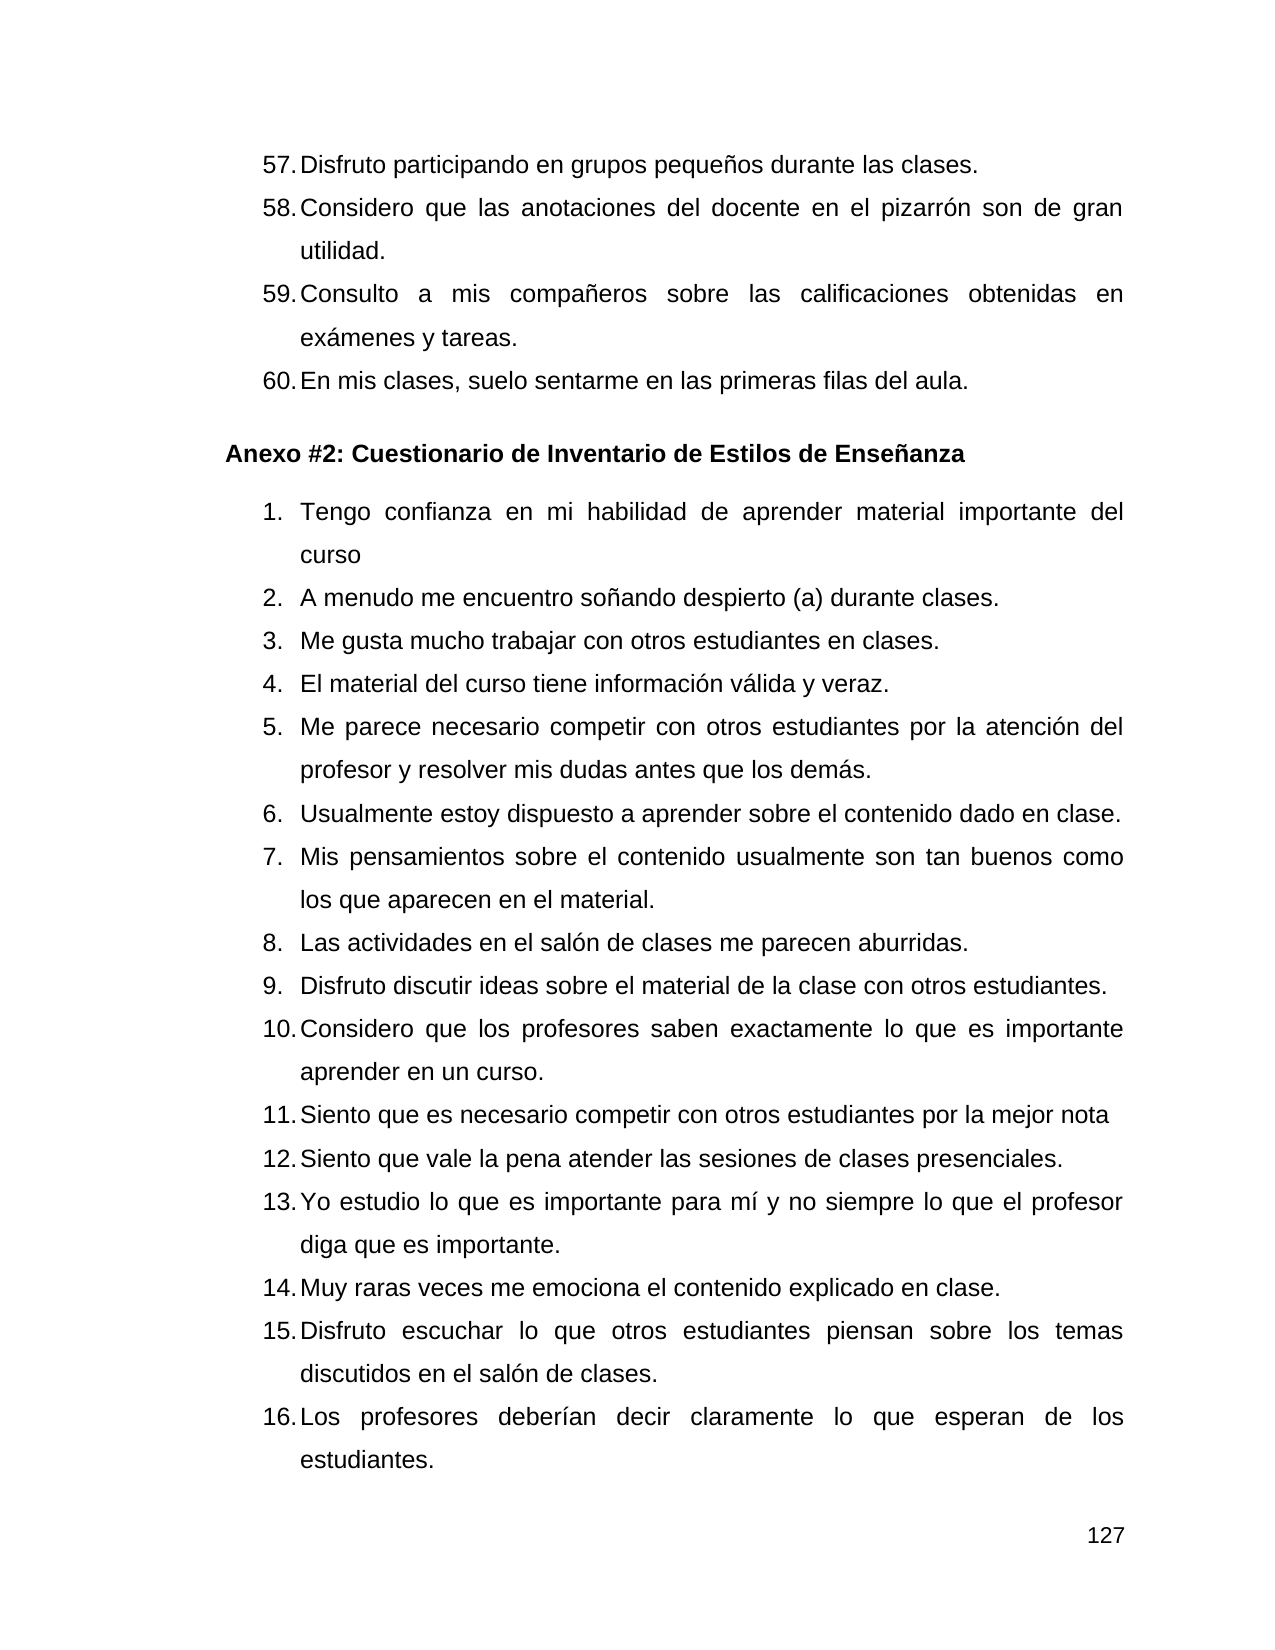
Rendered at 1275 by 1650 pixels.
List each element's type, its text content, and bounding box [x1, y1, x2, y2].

subtitle Anexo #2: Cuestionario de Inventario de Estilos de Enseñanza [225, 439, 1125, 468]
list Los profesores deberían decir claramente lo que esperan de los estudiantes. [262, 1402, 1125, 1474]
list Me parece necesario competir con otros estudiantes por la atención del profesor y resolver mis dudas antes que los demás. [262, 712, 1125, 784]
list El material del curso tiene información válida y veraz. [262, 669, 1125, 698]
list Considero que las anotaciones del docente en el pizarrón son de gran utilidad. [262, 193, 1125, 265]
list Tengo confianza en mi habilidad de aprender material importante del curso [262, 497, 1125, 569]
list Disfruto participando en grupos pequeños durante las clases. [262, 150, 1125, 179]
list Muy raras veces me emociona el contenido explicado en clase. [262, 1273, 1125, 1302]
list Usualmente estoy dispuesto a aprender sobre el contenido dado en clase. [262, 799, 1125, 827]
list Yo estudio lo que es importante para mí y no siempre lo que el profesor diga que es importante. [262, 1187, 1125, 1259]
list Las actividades en el salón de clases me parecen aburridas. [262, 928, 1125, 957]
list Mis pensamientos sobre el contenido usualmente son tan buenos como los que aparecen en el material. [262, 842, 1125, 914]
list Siento que es necesario competir con otros estudiantes por la mejor nota [262, 1101, 1125, 1129]
list Disfruto escuchar lo que otros estudiantes piensan sobre los temas discutidos en el salón de clases. [262, 1316, 1125, 1388]
list A menudo me encuentro soñando despierto (a) durante clases. [262, 583, 1125, 612]
list Siento que vale la pena atender las sesiones de clases presenciales. [262, 1144, 1125, 1172]
list En mis clases, suelo sentarme en las primeras filas del aula. [262, 366, 1125, 394]
list Disfruto discutir ideas sobre el material de la clase con otros estudiantes. [262, 971, 1125, 1000]
list Consulto a mis compañeros sobre las calificaciones obtenidas en exámenes y tareas. [262, 279, 1125, 351]
list Considero que los profesores saben exactamente lo que es importante aprender en un curso. [262, 1014, 1125, 1086]
list Me gusta mucho trabajar con otros estudiantes en clases. [262, 626, 1125, 655]
